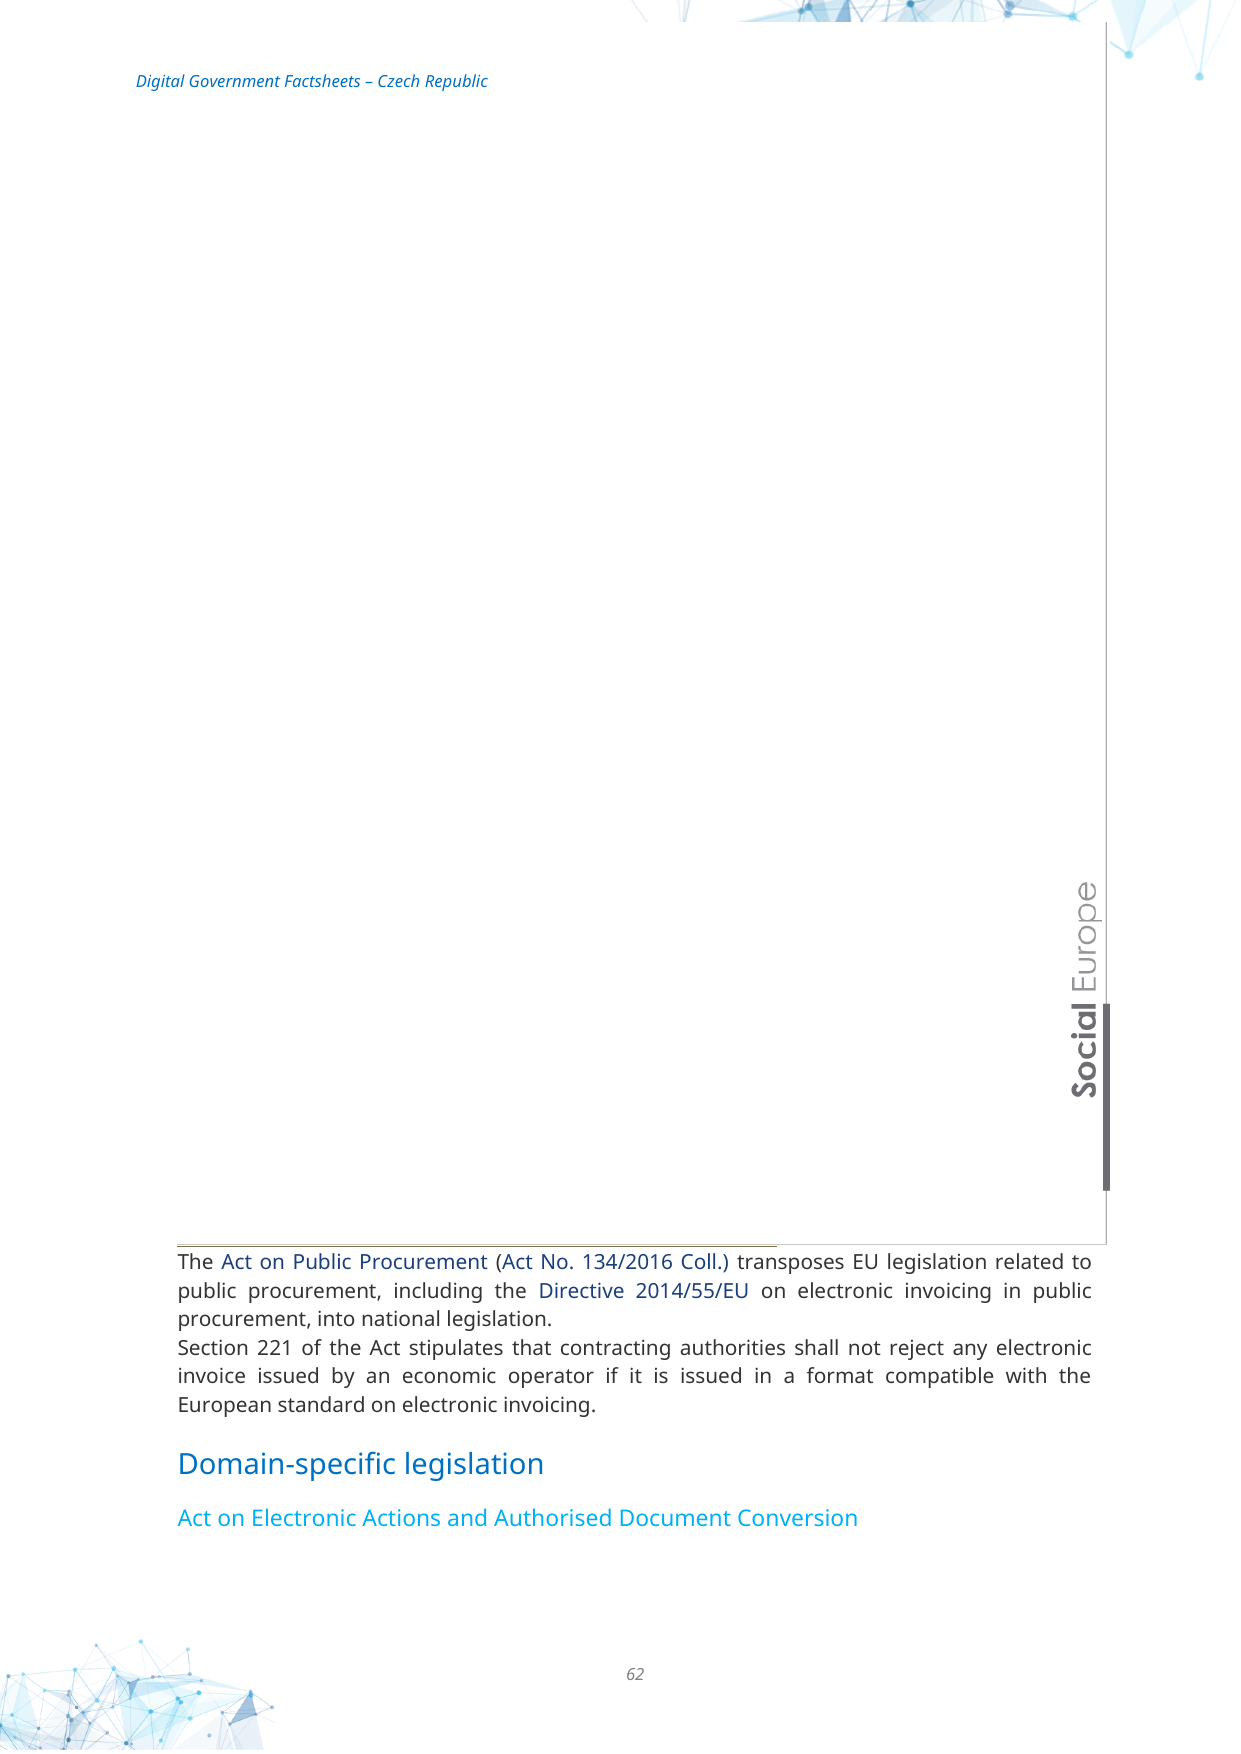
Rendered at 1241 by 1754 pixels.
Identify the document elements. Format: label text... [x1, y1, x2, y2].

text Section 221 of the Act stipulates that contracting authorities shall not reject any electronic invoice issued by an economic operator if it is issued in a format compatible with the European standard on electronic invoicing. [177, 1333, 1092, 1418]
subtitle Domain-specific legislation [177, 1443, 1092, 1483]
text The Act on Public Procurement (Act No. 134/2016 Coll.) transposes EU legislation related to public procurement, including the Directive 2014/55/EU on electronic invoicing in public procurement, into national legislation. [177, 1247, 1092, 1333]
subtitle Act on Electronic Actions and Authorised Document Conversion [177, 1502, 1092, 1533]
picture [177, 22, 1110, 1245]
